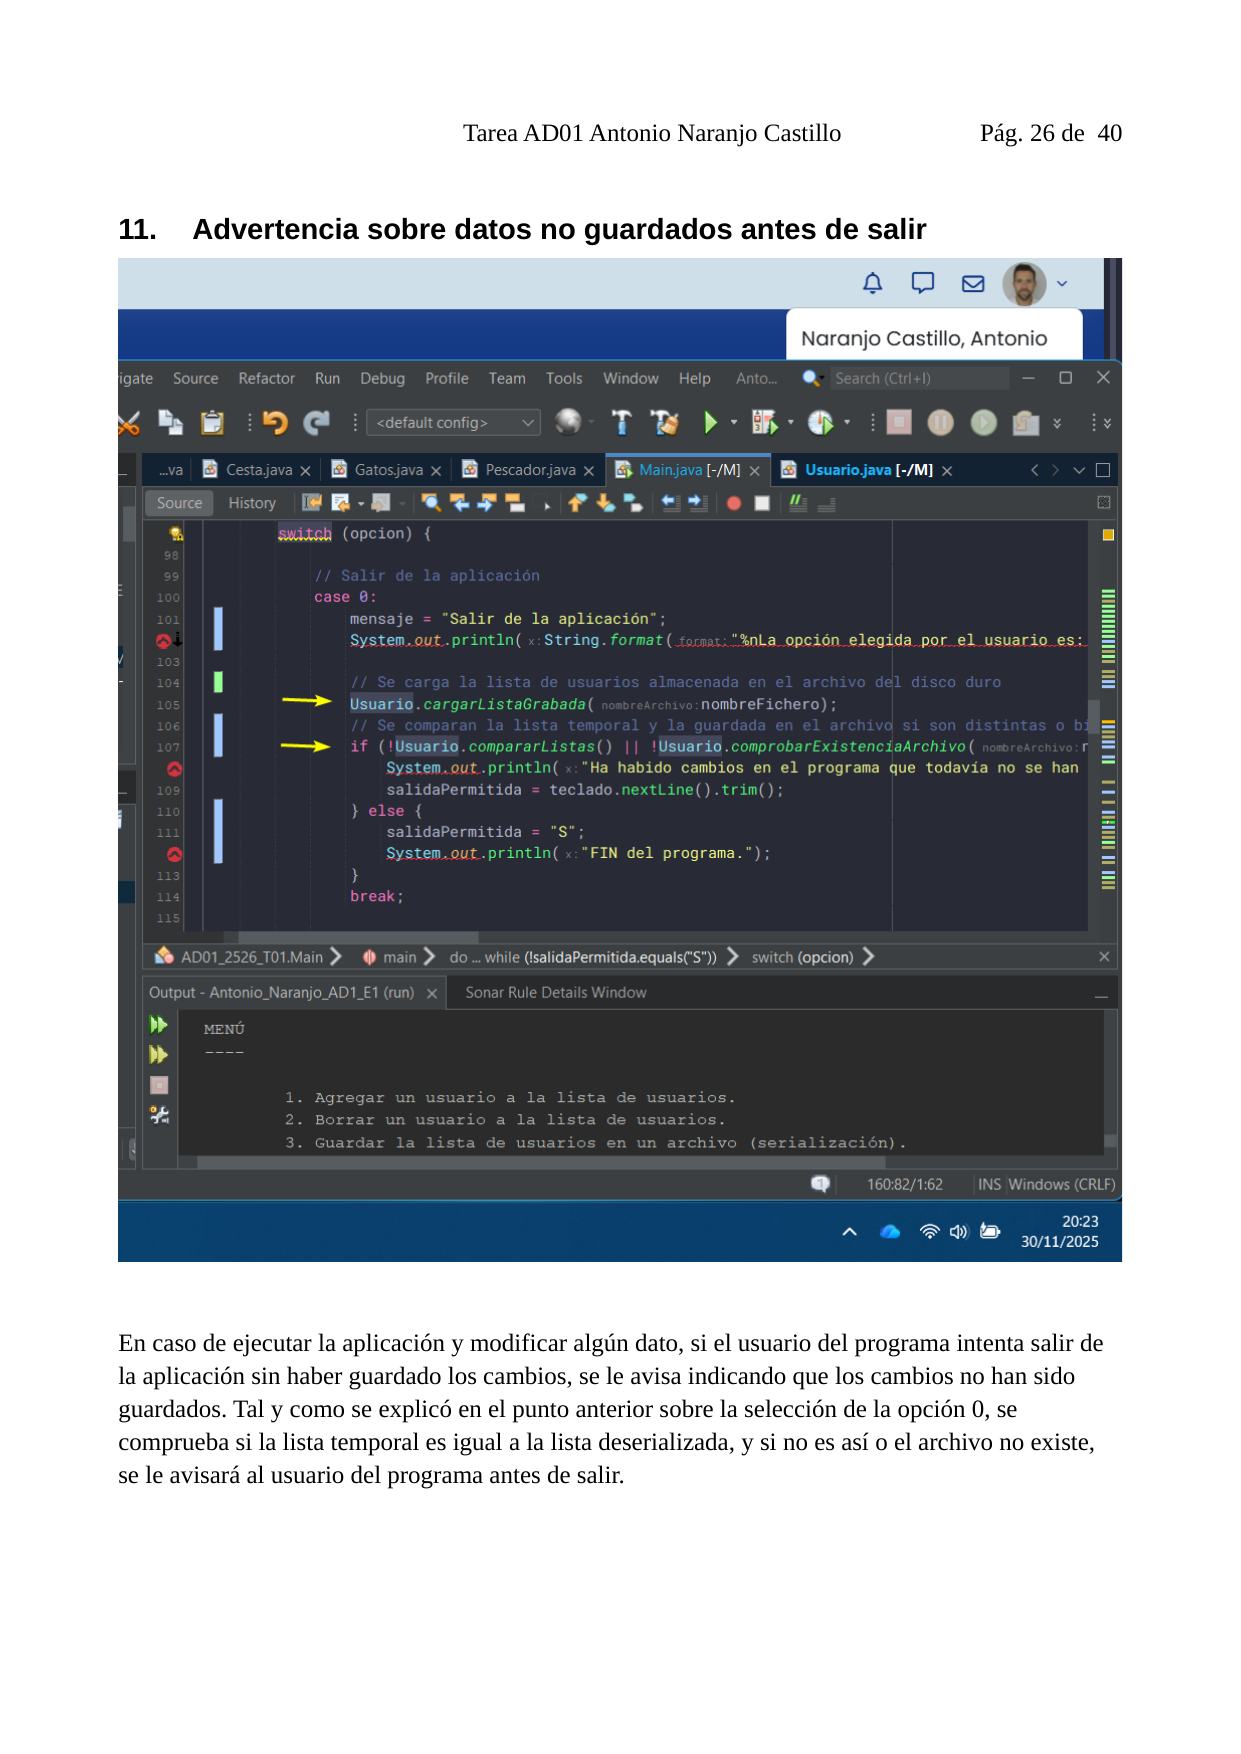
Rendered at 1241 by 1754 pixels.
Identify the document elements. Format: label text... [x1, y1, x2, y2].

picture [118, 258, 1123, 1262]
text En caso de ejecutar la aplicación y modificar algún dato, si el usuario del programa intenta salir de la aplicación sin haber guardado los cambios, se le avisa indicando que los cambios no han sido guardados. Tal y como se explicó en el punto anterior sobre la selección de la opción 0, se comprueba si la lista temporal es igual a la lista deserializada, y si no es así o el archivo no existe, se le avisará al usuario del programa antes de salir. [118, 1328, 1122, 1489]
subtitle Advertencia sobre datos no guardados antes de salir [118, 212, 1122, 246]
